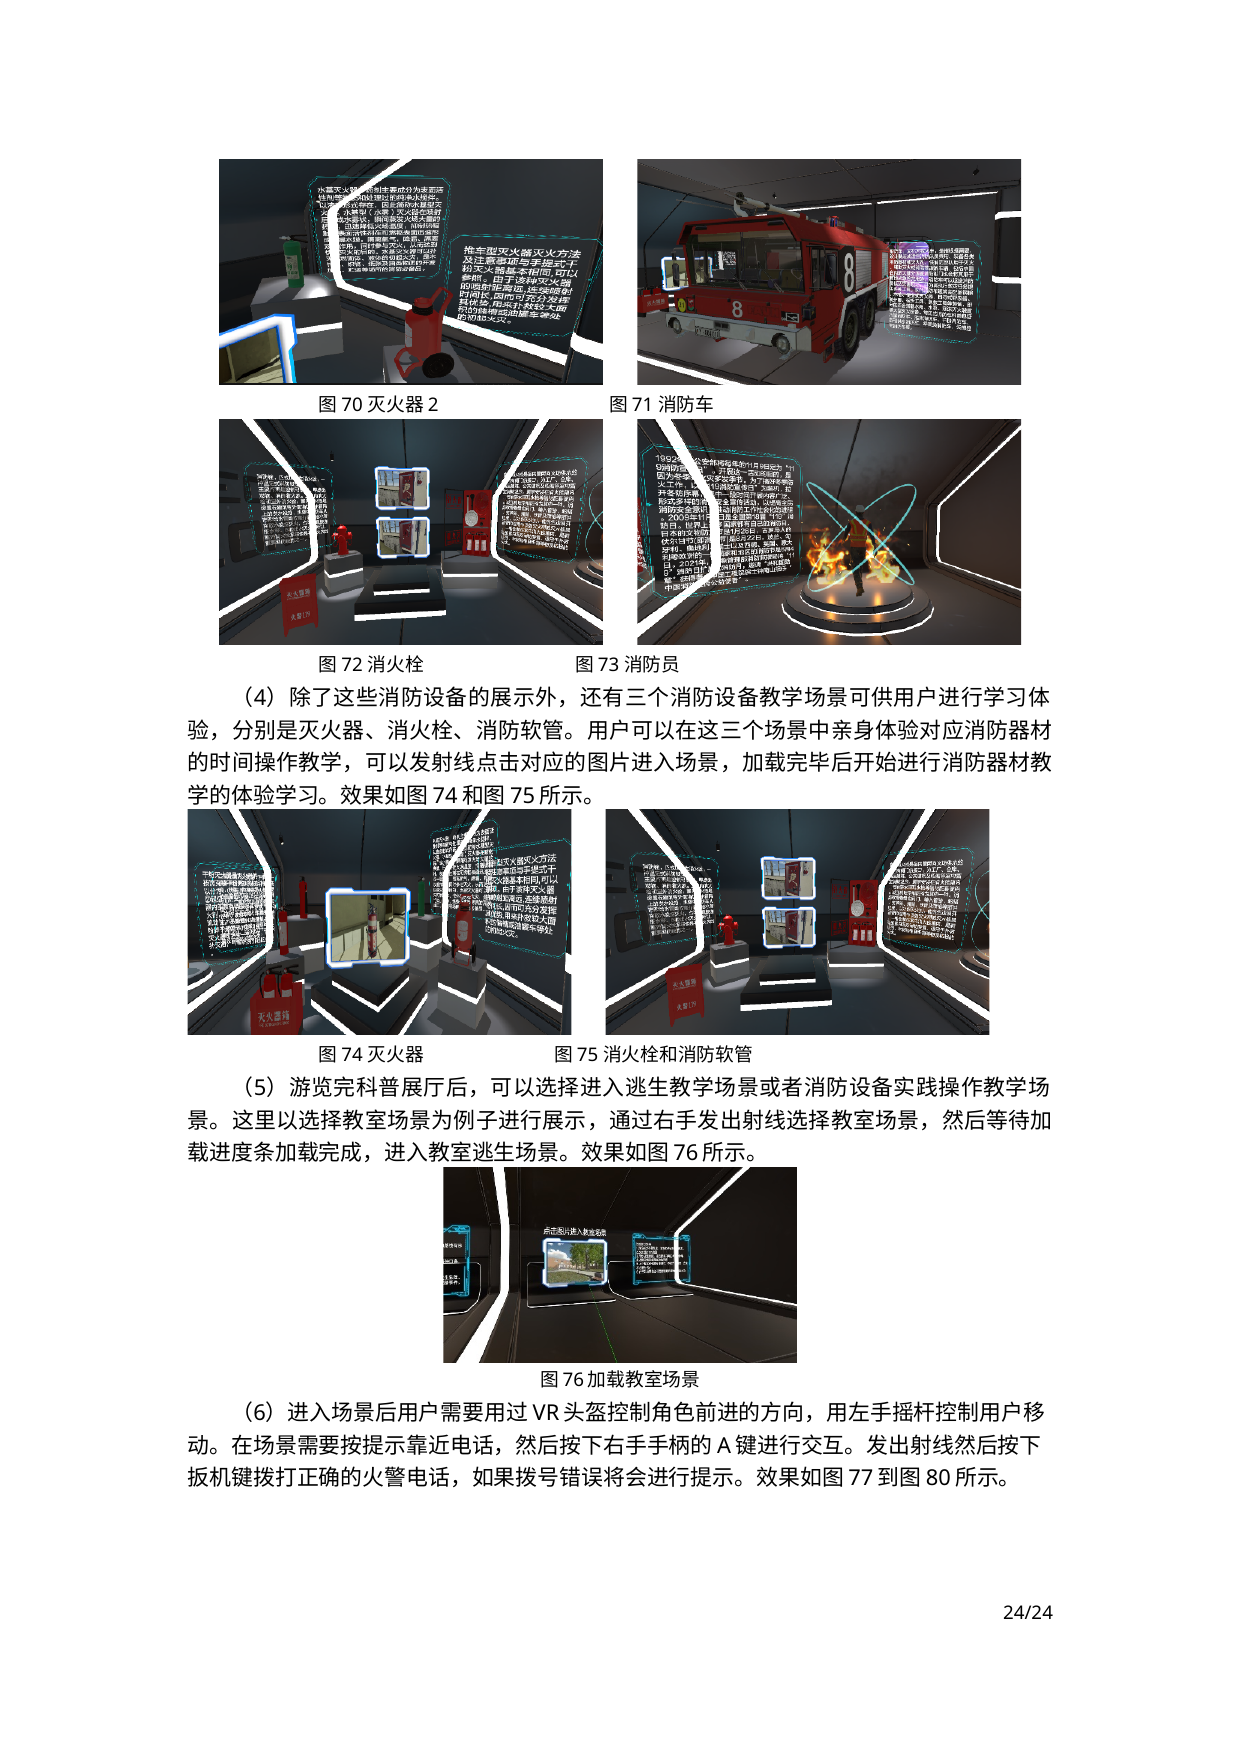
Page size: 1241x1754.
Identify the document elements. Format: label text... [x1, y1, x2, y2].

picture [605, 809, 990, 1035]
picture [443, 1167, 797, 1363]
text （6）进入场景后用户需要用过VR头盔控制角色前进的方向，用左手摇杆控制用户移动。在场景需要按提示靠近电话，然后按下右手手柄的A键进行交互。发出射线然后按下扳机键拨打正确的火警电话，如果拨号错误将会进行提示。效果如图77到图80所示。 [187, 1395, 1053, 1492]
text 图76加载教室场景 [187, 1362, 1053, 1395]
text 图74 灭火器 图75 消火栓和消防软管 [187, 1037, 1053, 1070]
picture [637, 419, 1022, 645]
text 图70 灭火器2 图71 消防车 [187, 387, 1053, 420]
text （5）游览完科普展厅后，可以选择进入逃生教学场景或者消防设备实践操作教学场景。这里以选择教室场景为例子进行展示，通过右手发出射线选择教室场景，然后等待加载进度条加载完成，进入教室逃生场景。效果如图76所示。 [187, 1070, 1053, 1167]
text （4）除了这些消防设备的展示外，还有三个消防设备教学场景可供用户进行学习体验，分别是灭火器、消火栓、消防软管。用户可以在这三个场景中亲身体验对应消防器材的时间操作教学，可以发射线点击对应的图片进入场景，加载完毕后开始进行消防器材教学的体验学习。效果如图74和图75所示。 [187, 680, 1053, 810]
picture [219, 419, 603, 645]
picture [219, 159, 603, 385]
text 图72 消火栓 图73 消防员 [187, 647, 1053, 680]
picture [187, 809, 572, 1035]
picture [637, 159, 1022, 385]
